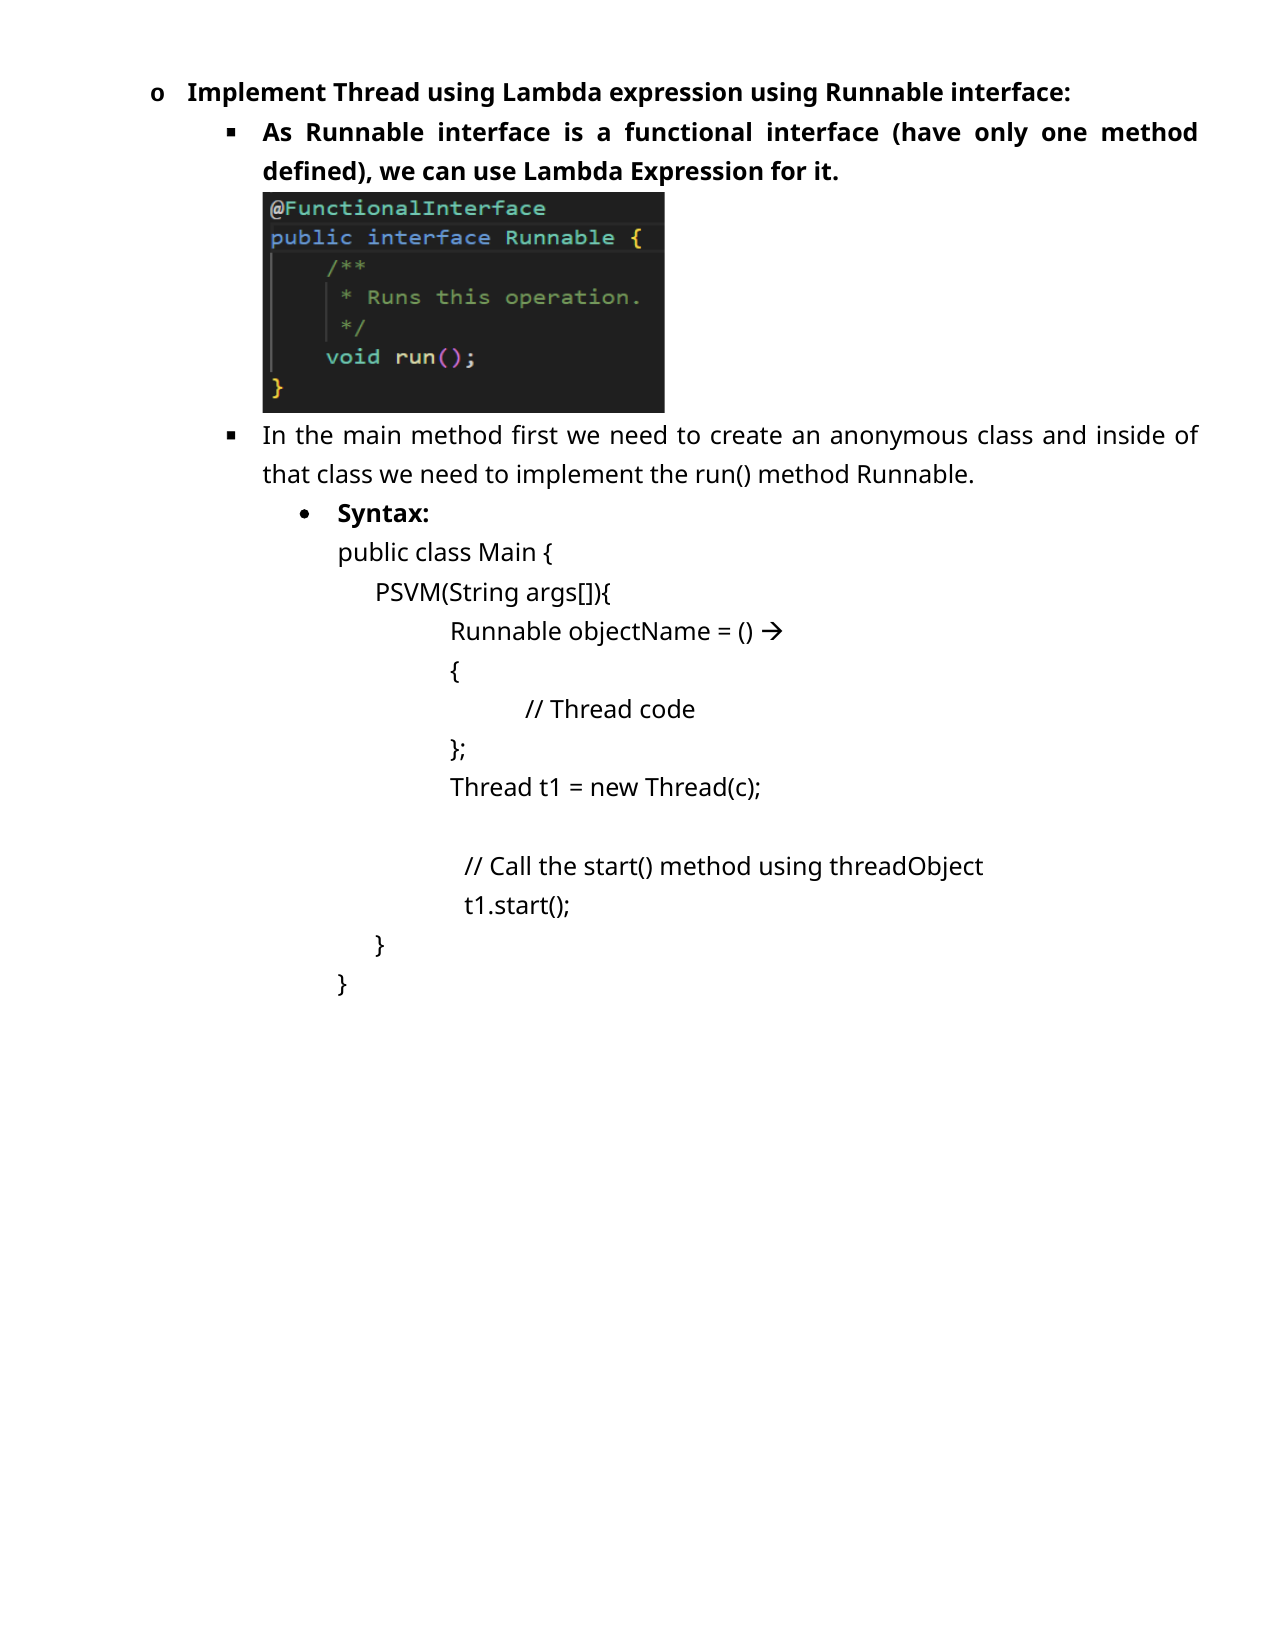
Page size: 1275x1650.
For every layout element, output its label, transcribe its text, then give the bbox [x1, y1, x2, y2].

list PSVM(String args[]){ [337, 574, 1200, 608]
list }; [337, 731, 1200, 765]
list } [337, 927, 1200, 961]
list t1.start(); [375, 888, 1200, 922]
list In the main method first we need to create an anonymous class and inside of that class we need to implement the run() method Runnable. [225, 418, 1200, 491]
list public class Main { [337, 535, 1200, 569]
list Implement Thread using Lambda expression using Runnable interface: [150, 75, 1200, 109]
list { [337, 653, 1200, 687]
list As Runnable interface is a functional interface (have only one method defined), we can use Lambda Expression for it. [225, 114, 1200, 188]
list Syntax: [300, 496, 1200, 530]
picture [262, 192, 665, 413]
list // Thread code [337, 692, 1200, 726]
list } [337, 966, 1200, 1000]
list Thread t1 = new Thread(c); [337, 770, 1200, 804]
list Runnable objectName = () [337, 613, 1200, 647]
list // Call the start() method using threadObject [412, 848, 1200, 882]
